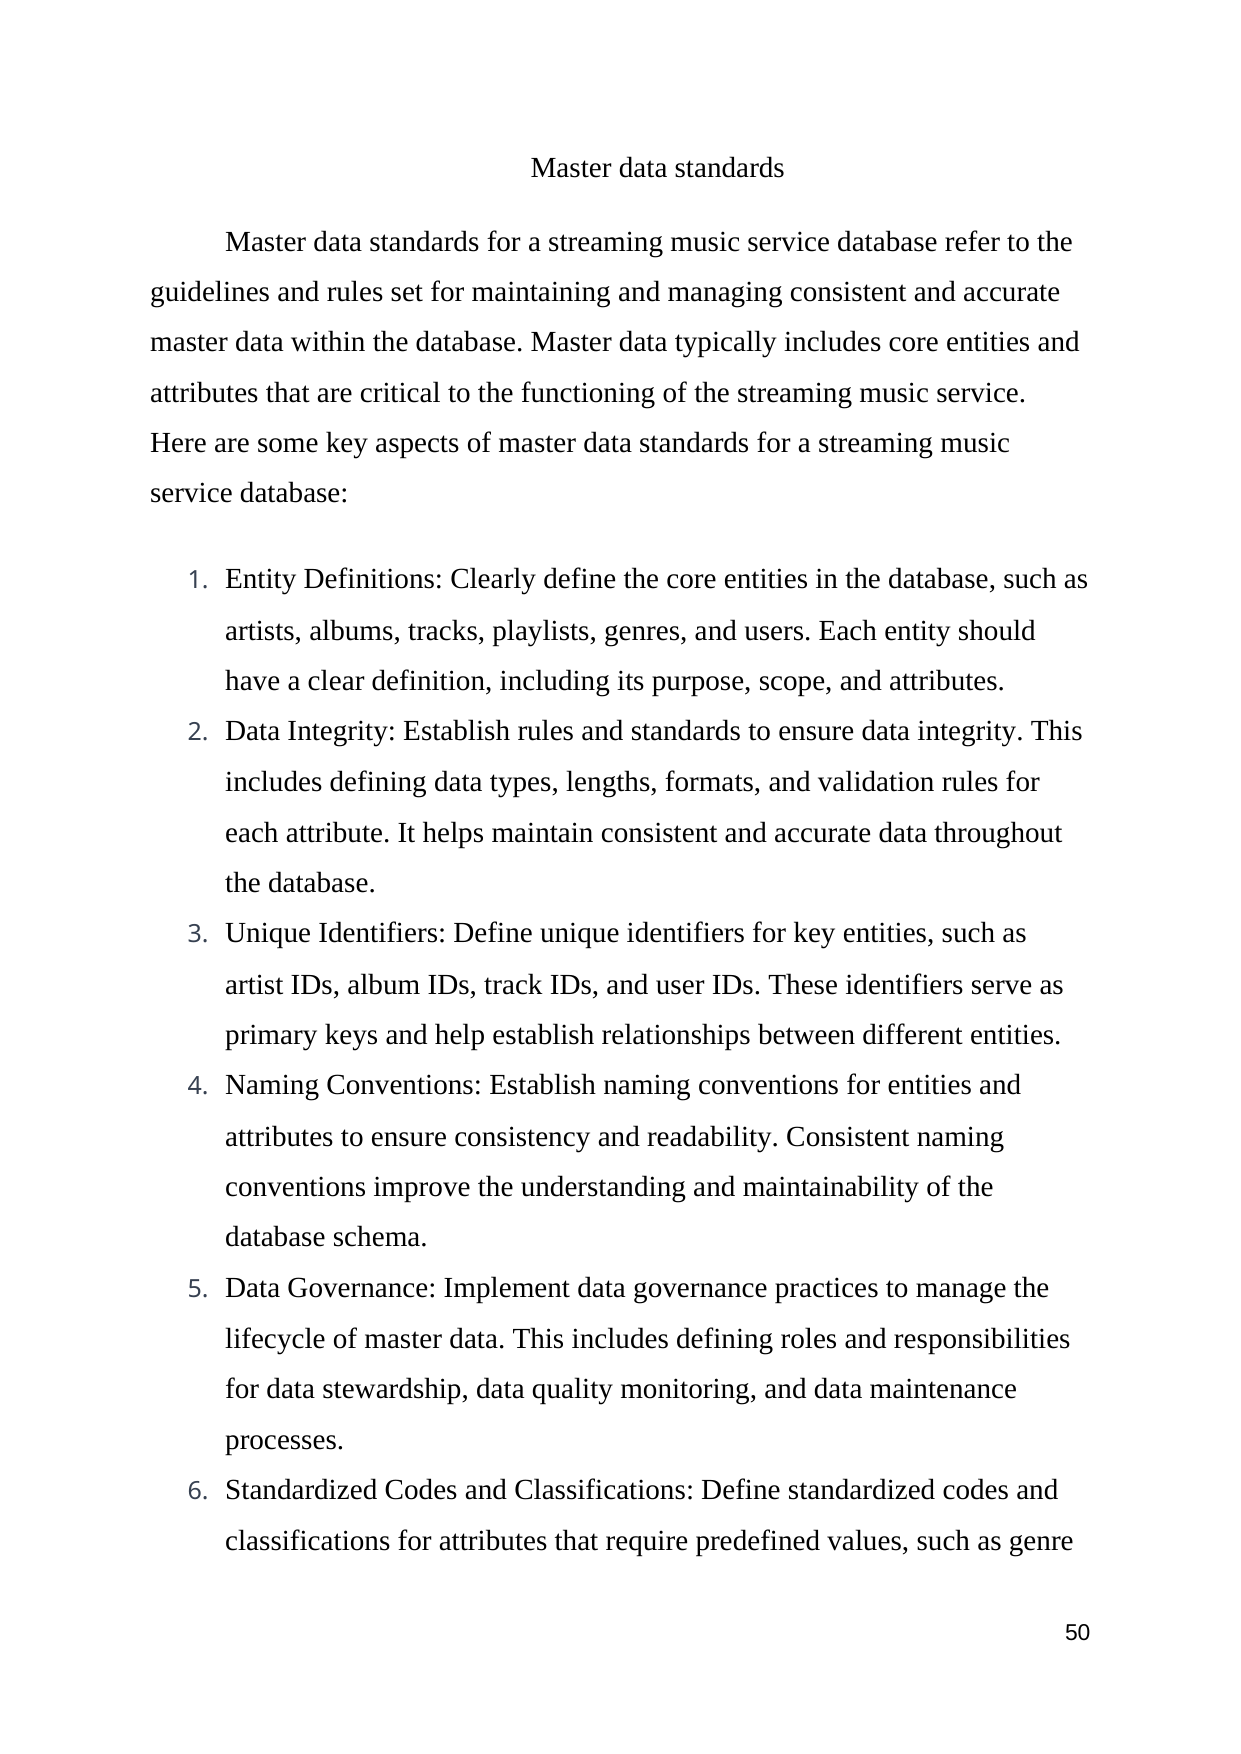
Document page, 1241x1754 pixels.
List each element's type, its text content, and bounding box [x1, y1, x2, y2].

list Unique Identifiers: Define unique identifiers for key entities, such as artist IDs, album IDs, track IDs, and user IDs. These identifiers serve as primary keys and help establish relationships between different entities. [187, 916, 1090, 1051]
text Master data standards for a streaming music service database refer to the guidelines and rules set for maintaining and managing consistent and accurate master data within the database. Master data typically includes core entities and attributes that are critical to the functioning of the streaming music service. Here are some key aspects of master data standards for a streaming music service database: [150, 224, 1090, 509]
list Data Integrity: Establish rules and standards to ensure data integrity. This includes defining data types, lengths, formats, and validation rules for each attribute. It helps maintain consistent and accurate data throughout the database. [187, 713, 1090, 899]
subtitle Master data standards [150, 150, 1090, 183]
list Data Governance: Implement data governance practices to manage the lifecycle of master data. This includes defining roles and responsibilities for data stewardship, data quality monitoring, and data maintenance processes. [187, 1270, 1090, 1455]
list Entity Definitions: Clearly define the core entities in the database, such as artists, albums, tracks, playlists, genres, and users. Each entity should have a clear definition, including its purpose, scope, and attributes. [187, 561, 1090, 696]
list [187, 1472, 1090, 1557]
list Naming Conventions: Establish naming conventions for entities and attributes to ensure consistency and readability. Consistent naming conventions improve the understanding and maintainability of the database schema. [187, 1067, 1090, 1253]
